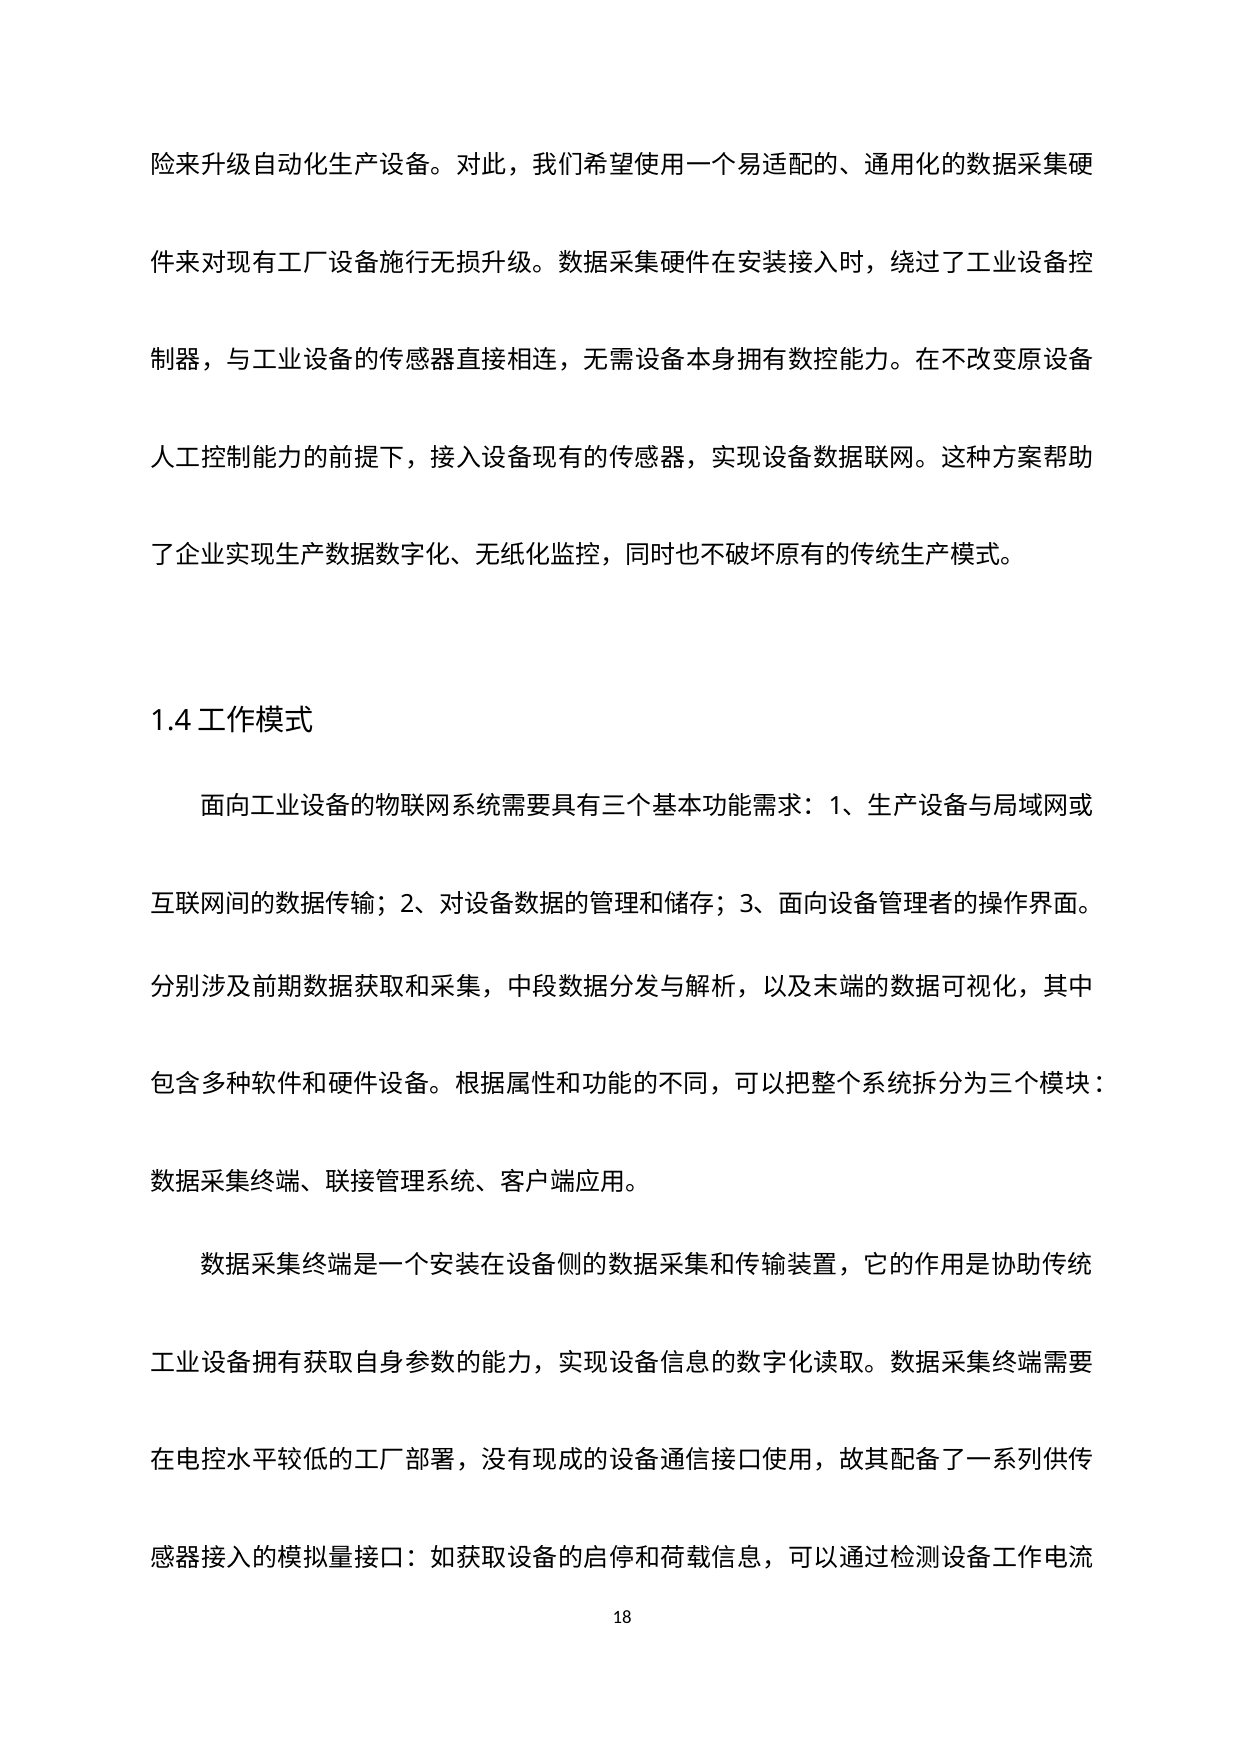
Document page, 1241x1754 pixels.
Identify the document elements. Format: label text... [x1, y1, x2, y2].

text 1.4工作模式 [150, 685, 1094, 750]
text 面向工业设备的物联网系统需要具有三个基本功能需求：1、生产设备与局域网或互联网间的数据传输；2、对设备数据的管理和储存；3、面向设备管理者的操作界面。 [150, 771, 1094, 934]
text 分别涉及前期数据获取和采集，中段数据分发与解析，以及末端的数据可视化，其中包含多种软件和硬件设备。根据属性和功能的不同，可以把整个系统拆分为三个模块：数据采集终端、联接管理系统、客户端应用。 [150, 952, 1094, 1212]
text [150, 130, 1094, 585]
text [150, 1230, 1094, 1588]
